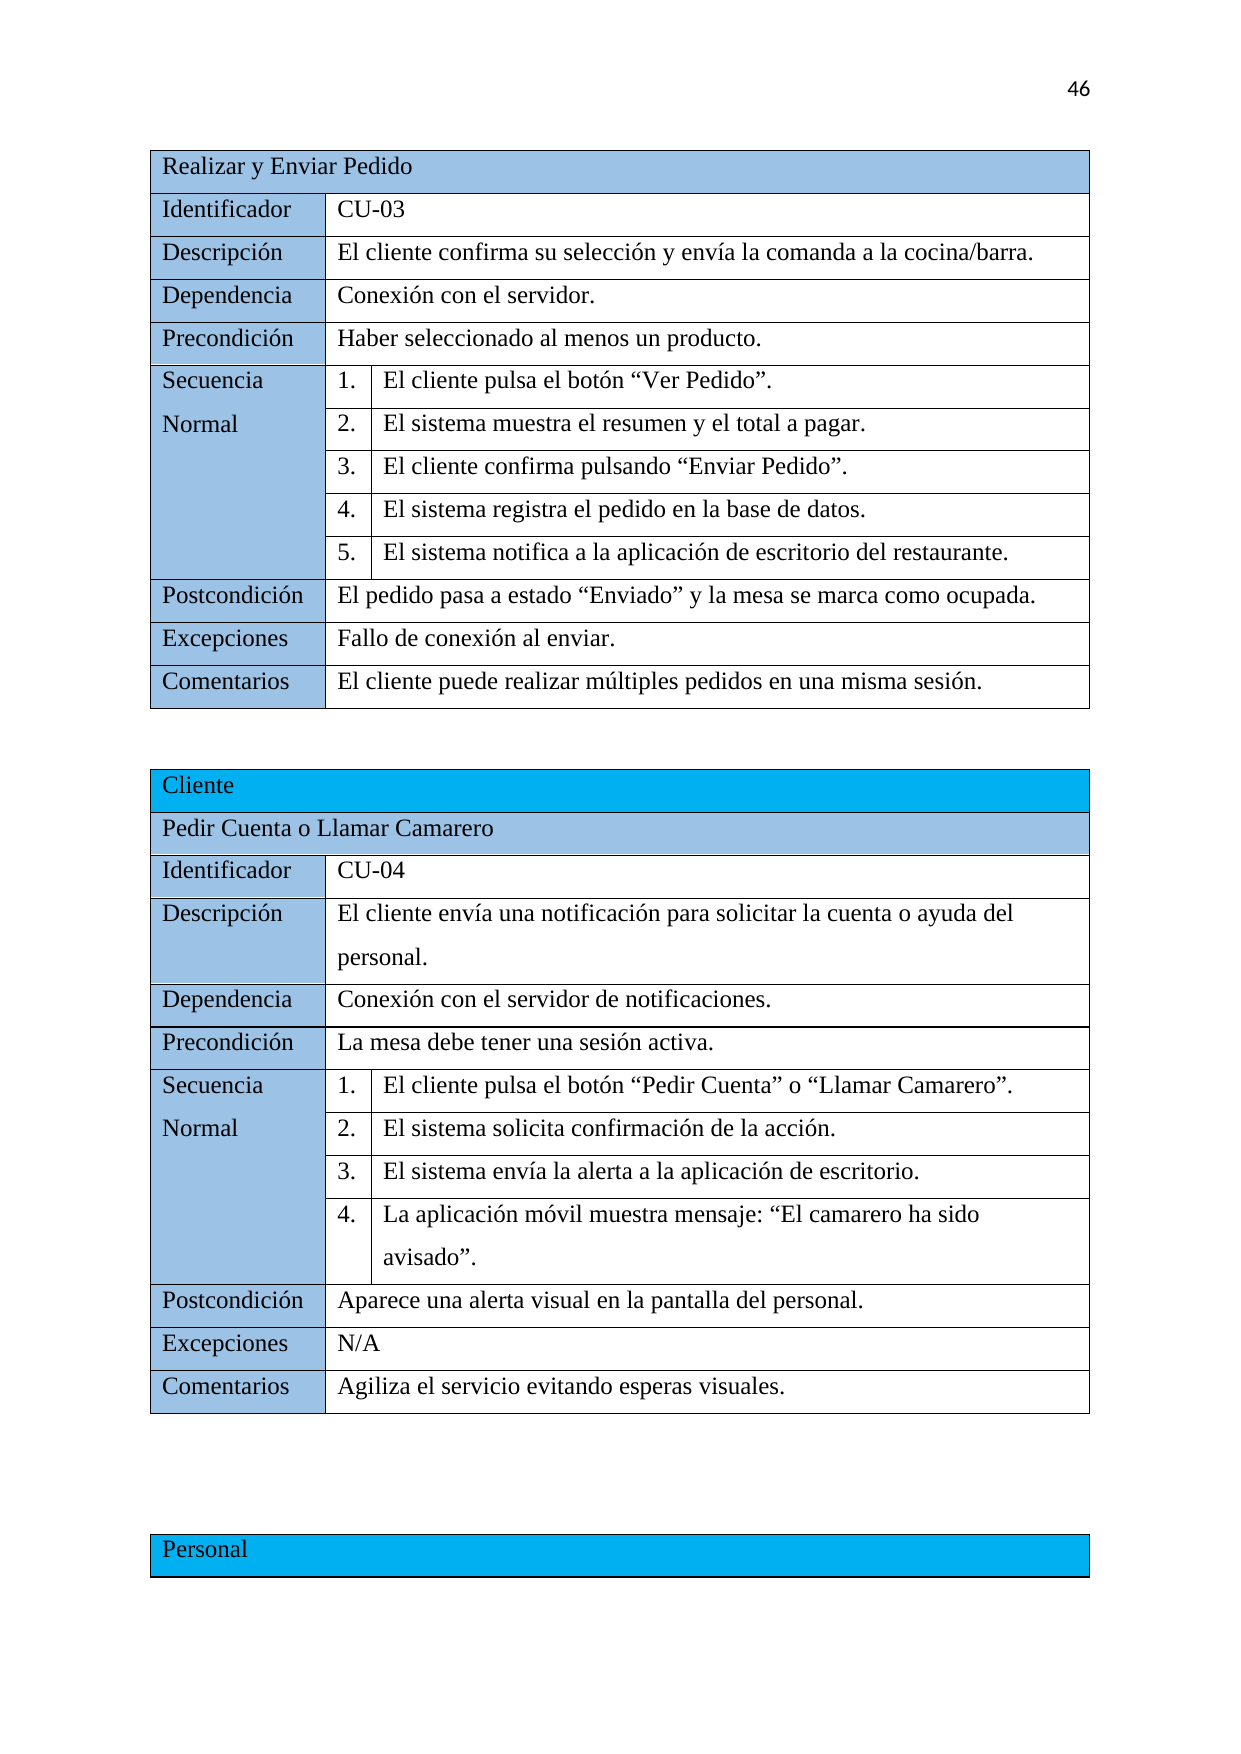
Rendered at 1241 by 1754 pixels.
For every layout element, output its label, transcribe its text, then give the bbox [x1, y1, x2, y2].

table_cell Conexión con el servidor. [326, 280, 1089, 322]
table_cell 3. [326, 1156, 371, 1198]
table_cell El sistema registra el pedido en la base de datos. [372, 494, 1089, 536]
table_cell El sistema solicita confirmación de la acción. [372, 1113, 1089, 1155]
table_cell 2. [326, 1113, 371, 1155]
table_cell Aparece una alerta visual en la pantalla del personal. [326, 1285, 1089, 1327]
table_cell Dependencia [151, 280, 325, 322]
table_cell Identificador [151, 856, 325, 897]
table_cell 1. [326, 1070, 371, 1112]
table_cell Descripción [151, 237, 325, 279]
table_cell El cliente pulsa el botón “Pedir Cuenta” o “Llamar Camarero”. [372, 1070, 1089, 1112]
table_cell Fallo de conexión al enviar. [326, 623, 1089, 665]
table_cell El cliente confirma su selección y envía la comanda a la cocina/barra. [326, 237, 1089, 279]
table_cell Comentarios [151, 1371, 325, 1413]
table_cell Secuencia Normal [151, 1070, 325, 1284]
table_cell 4. [326, 494, 371, 536]
table_cell 4. [326, 1199, 371, 1284]
table_cell Agiliza el servicio evitando esperas visuales. [326, 1371, 1089, 1413]
table_cell El sistema notifica a la aplicación de escritorio del restaurante. [372, 537, 1089, 579]
table_cell Precondición [151, 323, 325, 364]
table_cell Comentarios [151, 666, 325, 708]
table_cell Identificador [151, 194, 325, 236]
table_cell Postcondición [151, 1285, 325, 1327]
table_cell La aplicación móvil muestra mensaje: “El camarero ha sido avisado”. [372, 1199, 1089, 1284]
table_cell El cliente confirma pulsando “Enviar Pedido”. [372, 451, 1089, 493]
table_cell 1. [326, 366, 371, 407]
table_cell 2. [326, 409, 371, 450]
table_cell El sistema envía la alerta a la aplicación de escritorio. [372, 1156, 1089, 1198]
table_cell Conexión con el servidor de notificaciones. [326, 985, 1089, 1026]
table_cell El pedido pasa a estado “Enviado” y la mesa se marca como ocupada. [326, 580, 1089, 622]
table_cell 5. [326, 537, 371, 579]
table_cell Pedir Cuenta o Llamar Camarero [151, 813, 1089, 854]
table_cell Excepciones [151, 623, 325, 665]
table_header Personal [151, 1535, 1089, 1576]
table_cell Dependencia [151, 985, 325, 1026]
table_cell El cliente puede realizar múltiples pedidos en una misma sesión. [326, 666, 1089, 708]
table_cell El cliente envía una notificación para solicitar la cuenta o ayuda del personal. [326, 899, 1089, 983]
table_cell Descripción [151, 899, 325, 983]
table_cell Realizar y Enviar Pedido [151, 151, 1089, 193]
table_cell La mesa debe tener una sesión activa. [326, 1028, 1089, 1069]
table_cell CU-04 [326, 856, 1089, 897]
table_cell Haber seleccionado al menos un producto. [326, 323, 1089, 364]
table_cell Postcondición [151, 580, 325, 622]
table_cell Precondición [151, 1028, 325, 1069]
table_cell El cliente pulsa el botón “Ver Pedido”. [372, 366, 1089, 407]
table_cell CU-03 [326, 194, 1089, 236]
table_cell 3. [326, 451, 371, 493]
table_cell Excepciones [151, 1328, 325, 1370]
table_cell Secuencia Normal [151, 366, 325, 579]
table_cell El sistema muestra el resumen y el total a pagar. [372, 409, 1089, 450]
table_cell N/A [326, 1328, 1089, 1370]
table_header Cliente [151, 770, 1089, 812]
